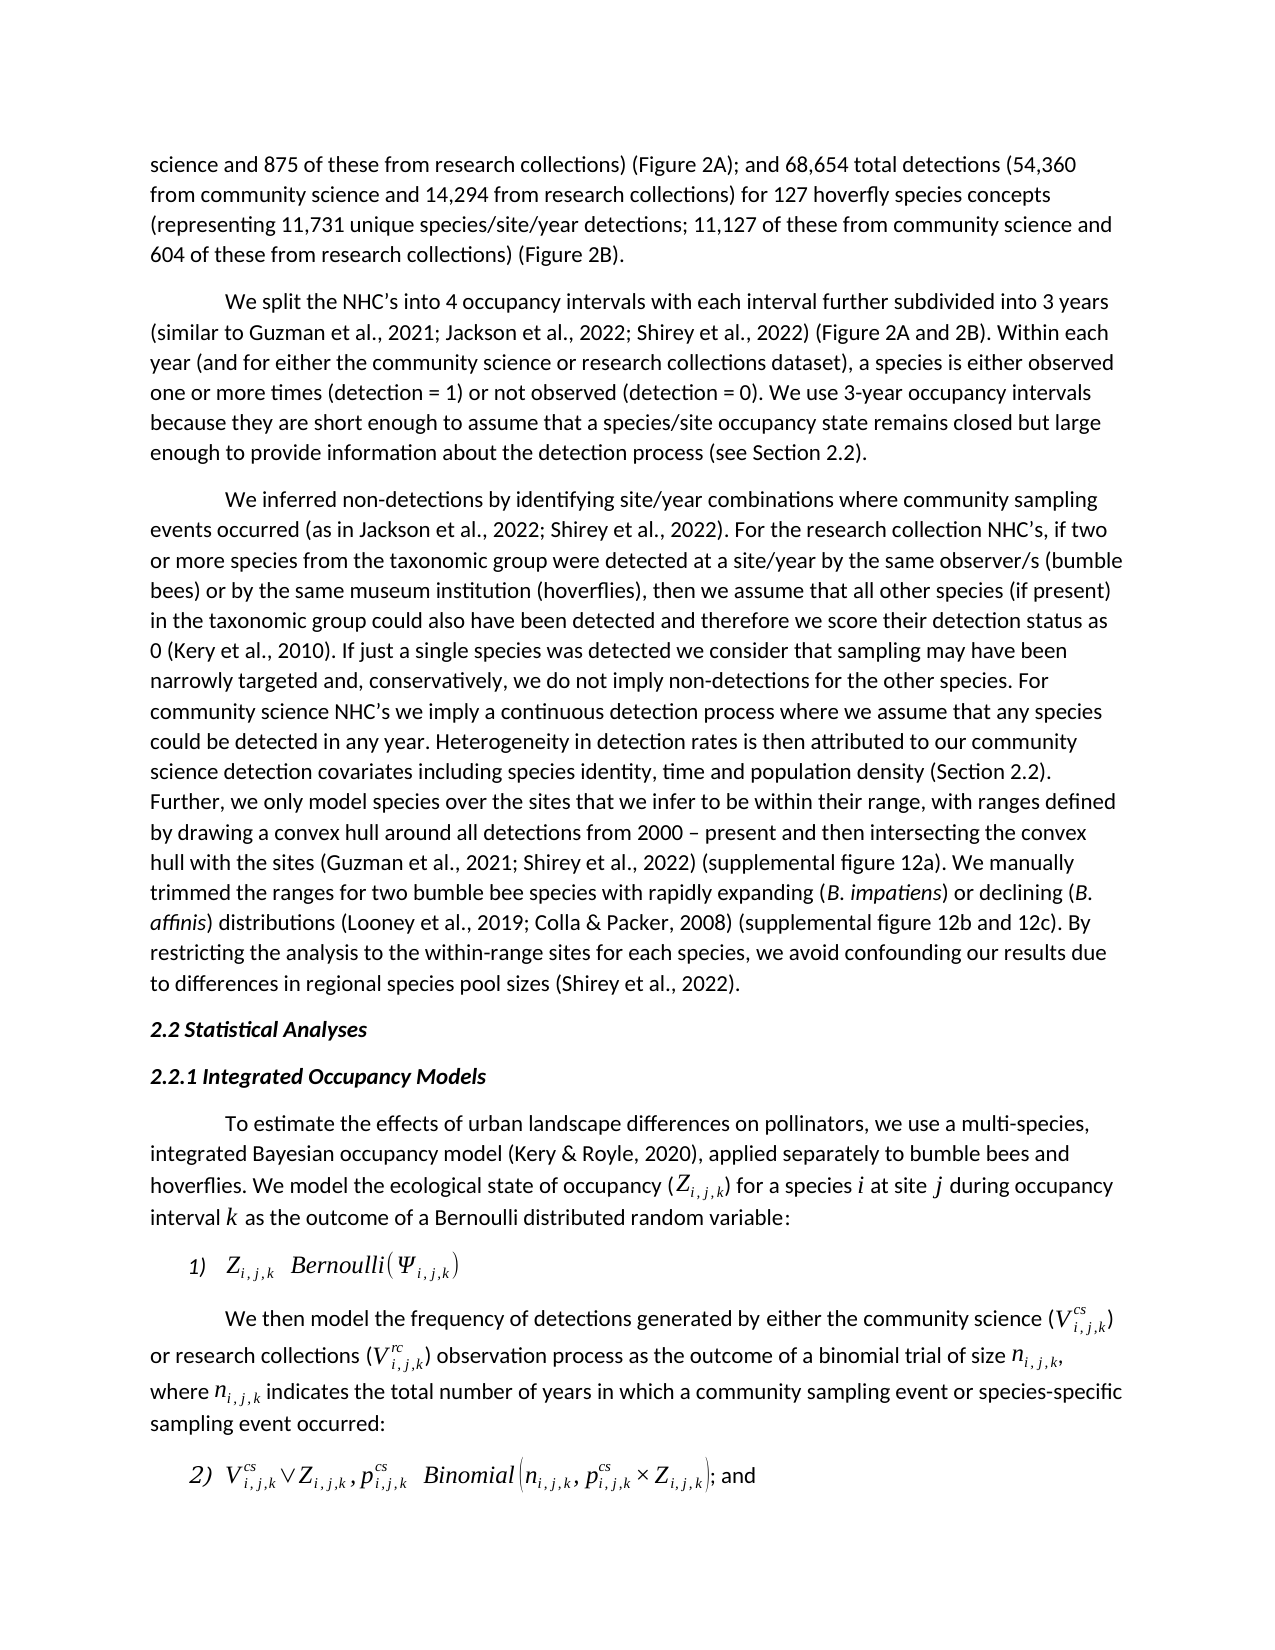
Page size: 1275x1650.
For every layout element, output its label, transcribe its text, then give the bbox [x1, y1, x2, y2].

text We inferred non-detections by identifying site/year combinations where community sampling events occurred (as in Jackson et al., 2022; Shirey et al., 2022). For the research collection NHC’s, if two or more species from the taxonomic group were detected at a site/year by the same observer/s (bumble bees) or by the same museum institution (hoverflies), then we assume that all other species (if present) in the taxonomic group could also have been detected and therefore we score their detection status as 0 (Kery et al., 2010). If just a single species was detected we consider that sampling may have been narrowly targeted and, conservatively, we do not imply non-detections for the other species. For community science NHC’s we imply a continuous detection process where we assume that any species could be detected in any year. Heterogeneity in detection rates is then attributed to our community science detection covariates including species identity, time and population density (Section 2.2). Further, we only model species over the sites that we infer to be within their range, with ranges defined by drawing a convex hull around all detections from 2000 – present and then intersecting the convex hull with the sites (Guzman et al., 2021; Shirey et al., 2022) (supplemental figure 12a). We manually trimmed the ranges for two bumble bee species with rapidly expanding (B. impatiens) or declining (B. affinis) distributions (Looney et al., 2019; Colla & Packer, 2008) (supplemental figure 12b and 12c). By restricting the analysis to the within-range sites for each species, we avoid confounding our results due to differences in regional species pool sizes (Shirey et al., 2022). [150, 485, 1125, 997]
text 2.2 Statistical Analyses [150, 1016, 1125, 1044]
text 2.2.1 Integrated Occupancy Models [150, 1062, 1125, 1091]
text To estimate the effects of urban landscape differences on pollinators, we use a multi-species, integrated Bayesian occupancy model (Kery & Royle, 2020), applied separately to bumble bees and hoverflies. We model the ecological state of occupancy () for a species at site during occupancy interval as the outcome of a Bernoulli distributed random variable: [150, 1109, 1125, 1231]
list ; and [187, 1456, 1125, 1494]
text We split the NHC’s into 4 occupancy intervals with each interval further subdivided into 3 years (similar to Guzman et al., 2021; Jackson et al., 2022; Shirey et al., 2022) (Figure 2A and 2B). Within each year (and for either the community science or research collections dataset), a species is either observed one or more times (detection = 1) or not observed (detection = 0). We use 3-year occupancy intervals because they are short enough to assume that a species/site occupancy state remains closed but large enough to provide information about the detection process (see Section 2.2). [150, 287, 1125, 467]
text We then model the frequency of detections generated by either the community science () or research collections () observation process as the outcome of a binomial trial of size , where indicates the total number of years in which a community sampling event or species-specific sampling event occurred: [150, 1301, 1125, 1437]
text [150, 150, 1125, 269]
